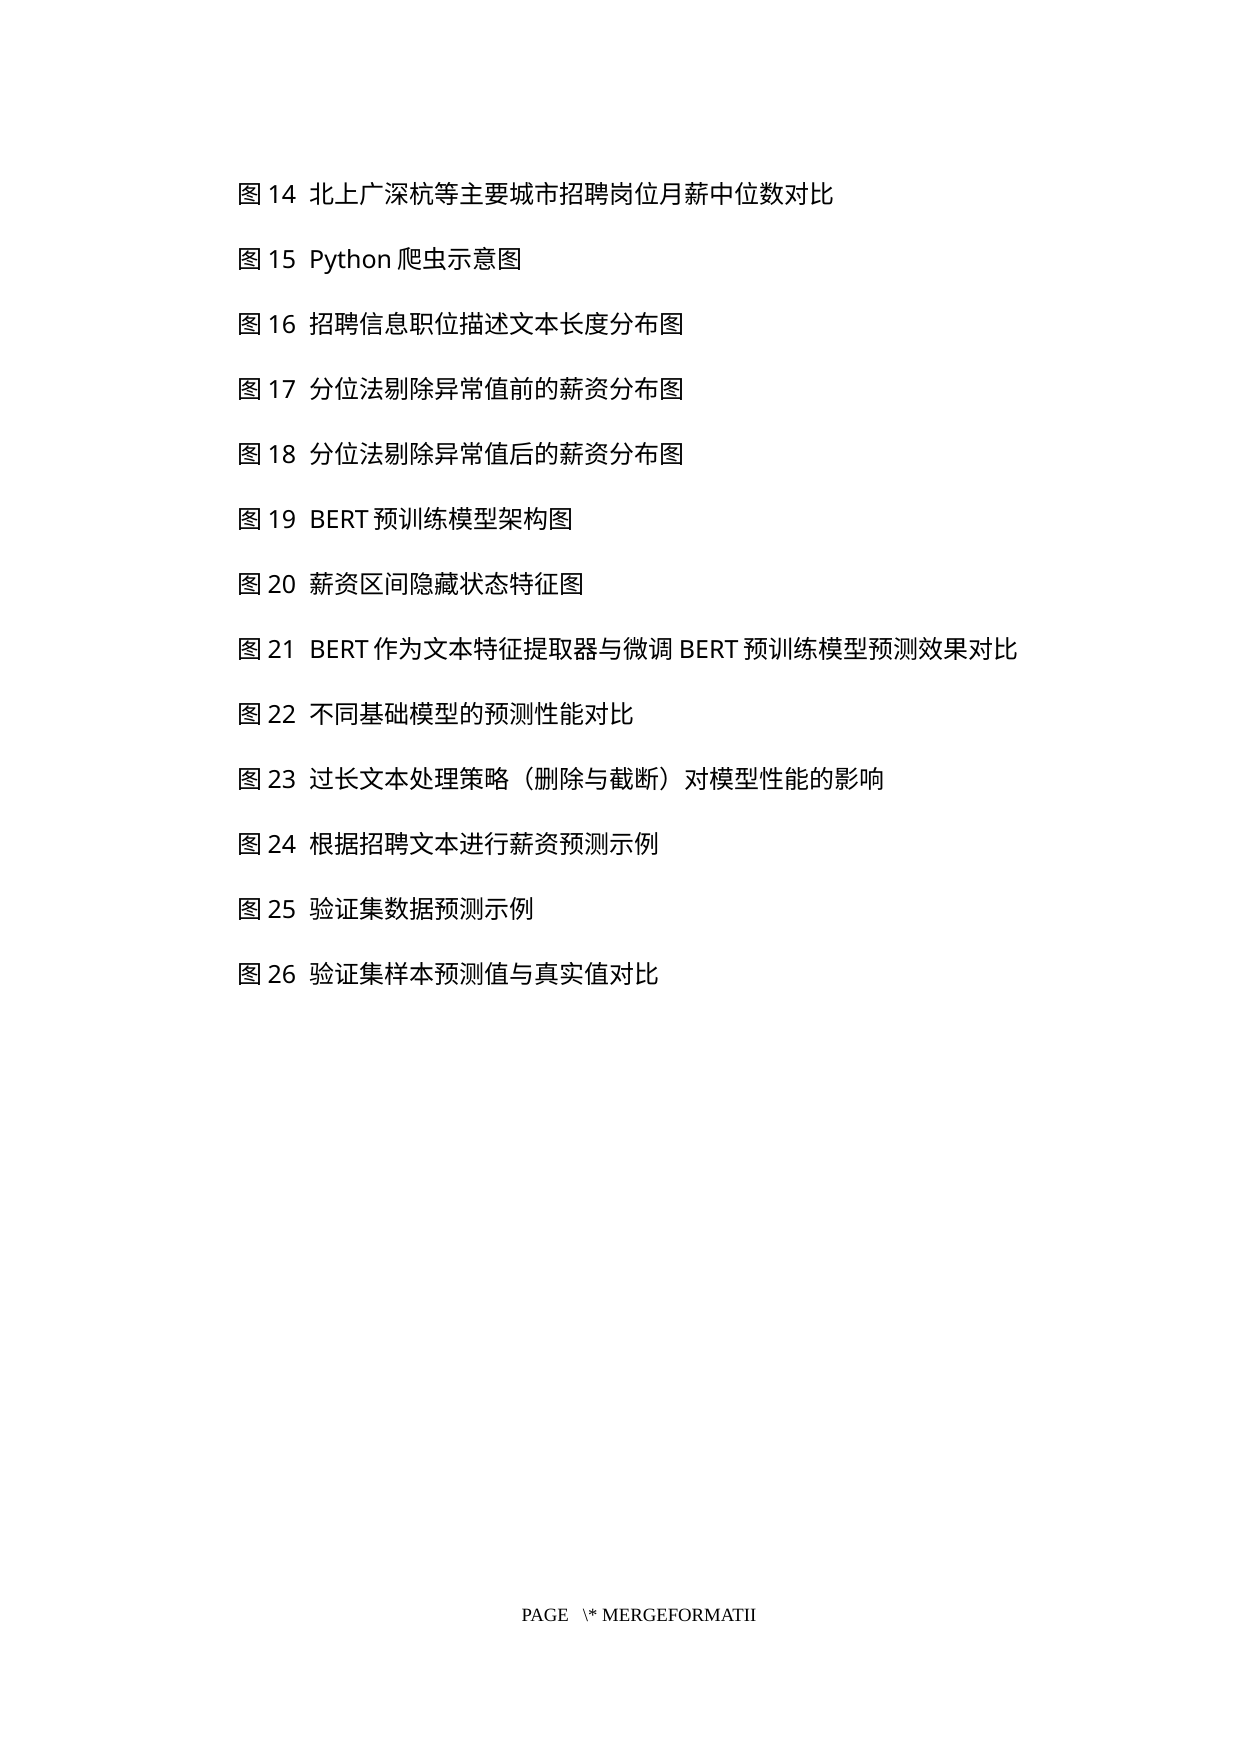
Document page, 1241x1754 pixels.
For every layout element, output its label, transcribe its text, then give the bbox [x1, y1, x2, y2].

text 图20 薪资区间隐藏状态特征图 [187, 550, 1053, 615]
text 图14 北上广深杭等主要城市招聘岗位月薪中位数对比 [187, 160, 1053, 225]
text 图15 Python爬虫示意图 [187, 225, 1053, 290]
text 图24 根据招聘文本进行薪资预测示例 [187, 810, 1053, 875]
text 图22 不同基础模型的预测性能对比 [187, 680, 1053, 745]
text 图18 分位法剔除异常值后的薪资分布图 [187, 420, 1053, 485]
text 图19 BERT预训练模型架构图 [187, 485, 1053, 550]
text 图16 招聘信息职位描述文本长度分布图 [187, 290, 1053, 355]
text 图17 分位法剔除异常值前的薪资分布图 [187, 355, 1053, 420]
text 图23 过长文本处理策略（删除与截断）对模型性能的影响 [187, 745, 1053, 810]
text 图25 验证集数据预测示例 [187, 875, 1053, 940]
text 图21 BERT作为文本特征提取器与微调BERT预训练模型预测效果对比 [187, 615, 1053, 680]
text 图26 验证集样本预测值与真实值对比 [187, 940, 1053, 1005]
